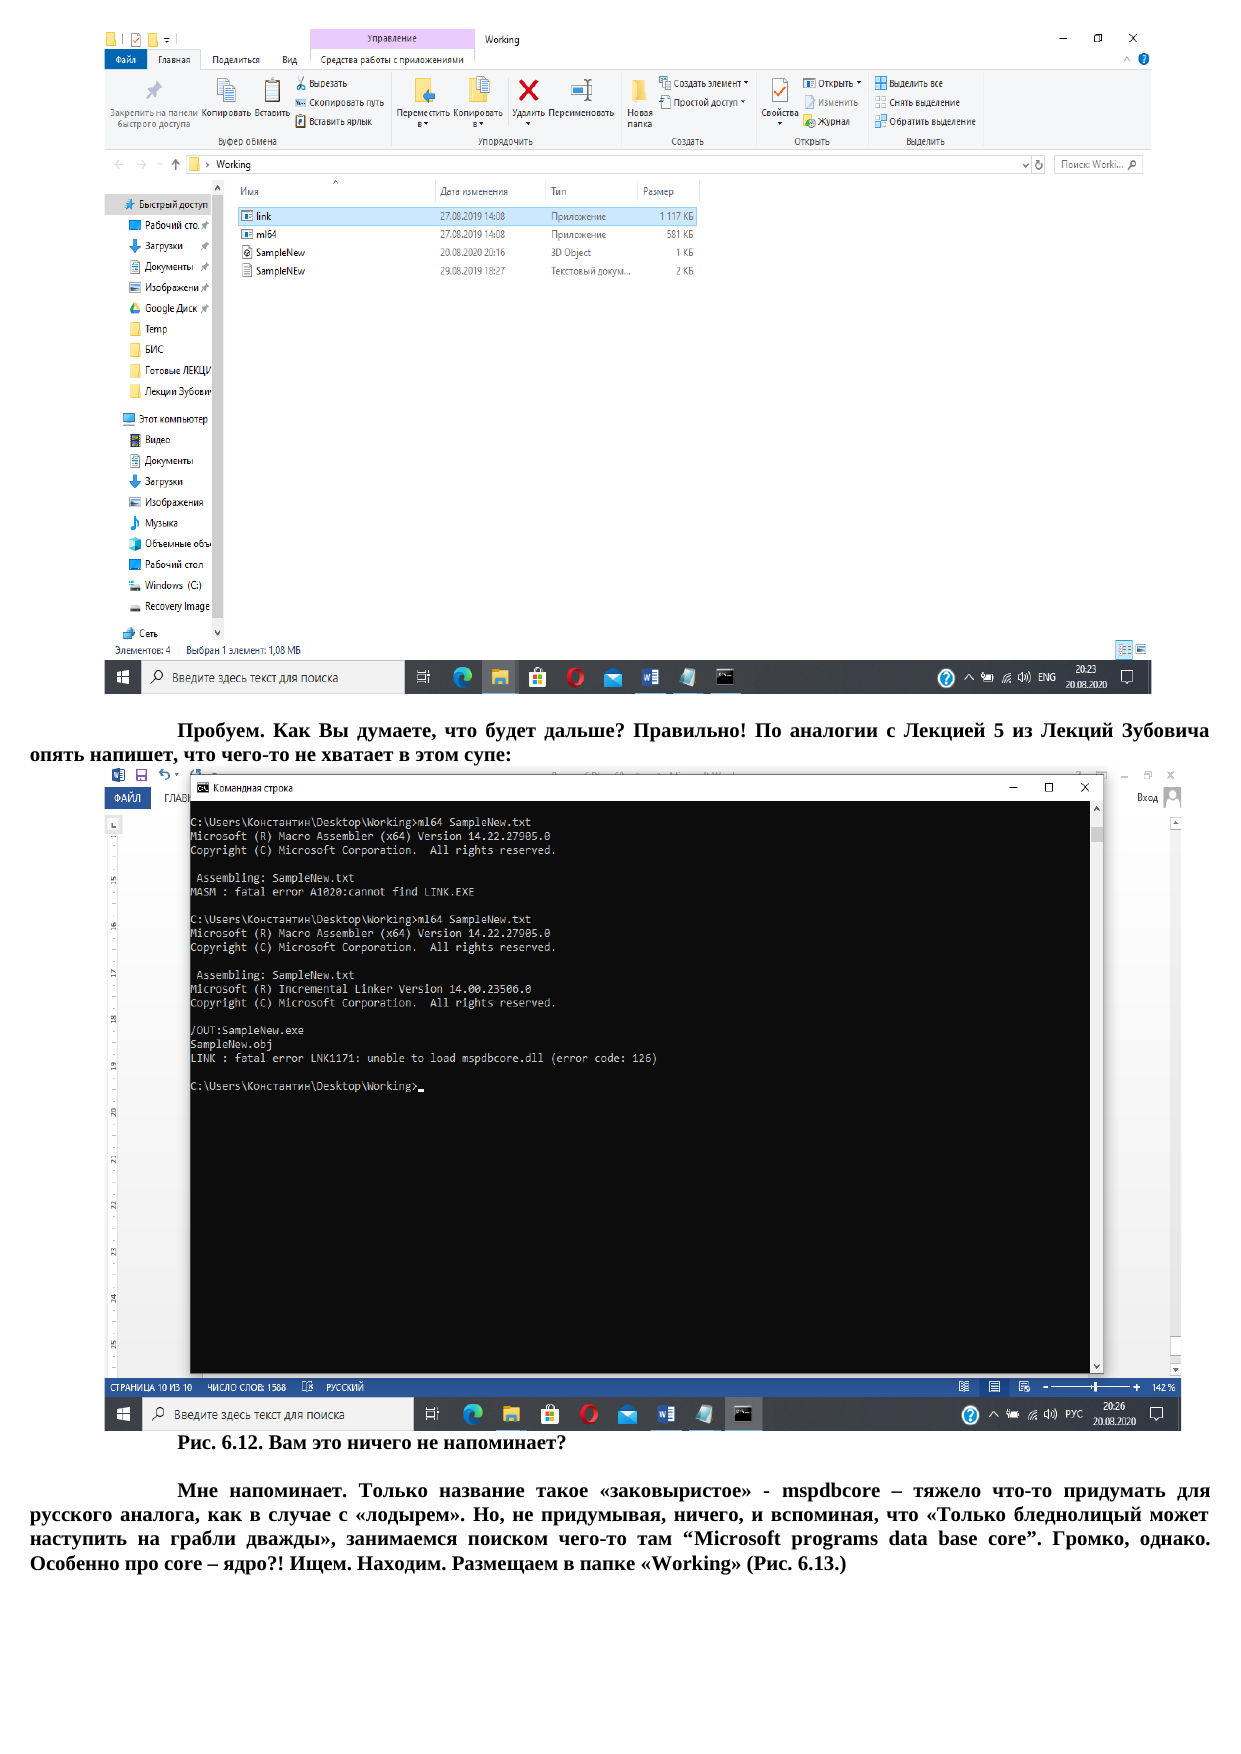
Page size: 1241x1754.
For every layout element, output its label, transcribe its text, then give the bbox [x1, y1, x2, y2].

text Мне напоминает. Только название такое «заковыристое» - mspdbcore – тяжело что-то придумать для русского аналога, как в случае с «лодырем». Но, не придумывая, ничего, и вспоминая, что «Только бледнолицый может наступить на грабли дважды», занимаемся поиском чего-то там “Microsoft programs data base core”. Громко, однако. Особенно про core – ядро?! Ищем. Находим. Размещаем в папке «Working» (Рис. 6.13.) [29, 1478, 1211, 1574]
text Пробуем. Как Вы думаете, что будет дальше? Правильно! По аналогии с Лекцией 5 из Лекций Зубовича опять напишет, что чего-то не хватает в этом супе: [29, 718, 1211, 766]
picture [104, 29, 1152, 694]
picture [104, 766, 1182, 1431]
text Рис. 6.12. Вам это ничего не напоминает? [29, 1430, 1211, 1454]
